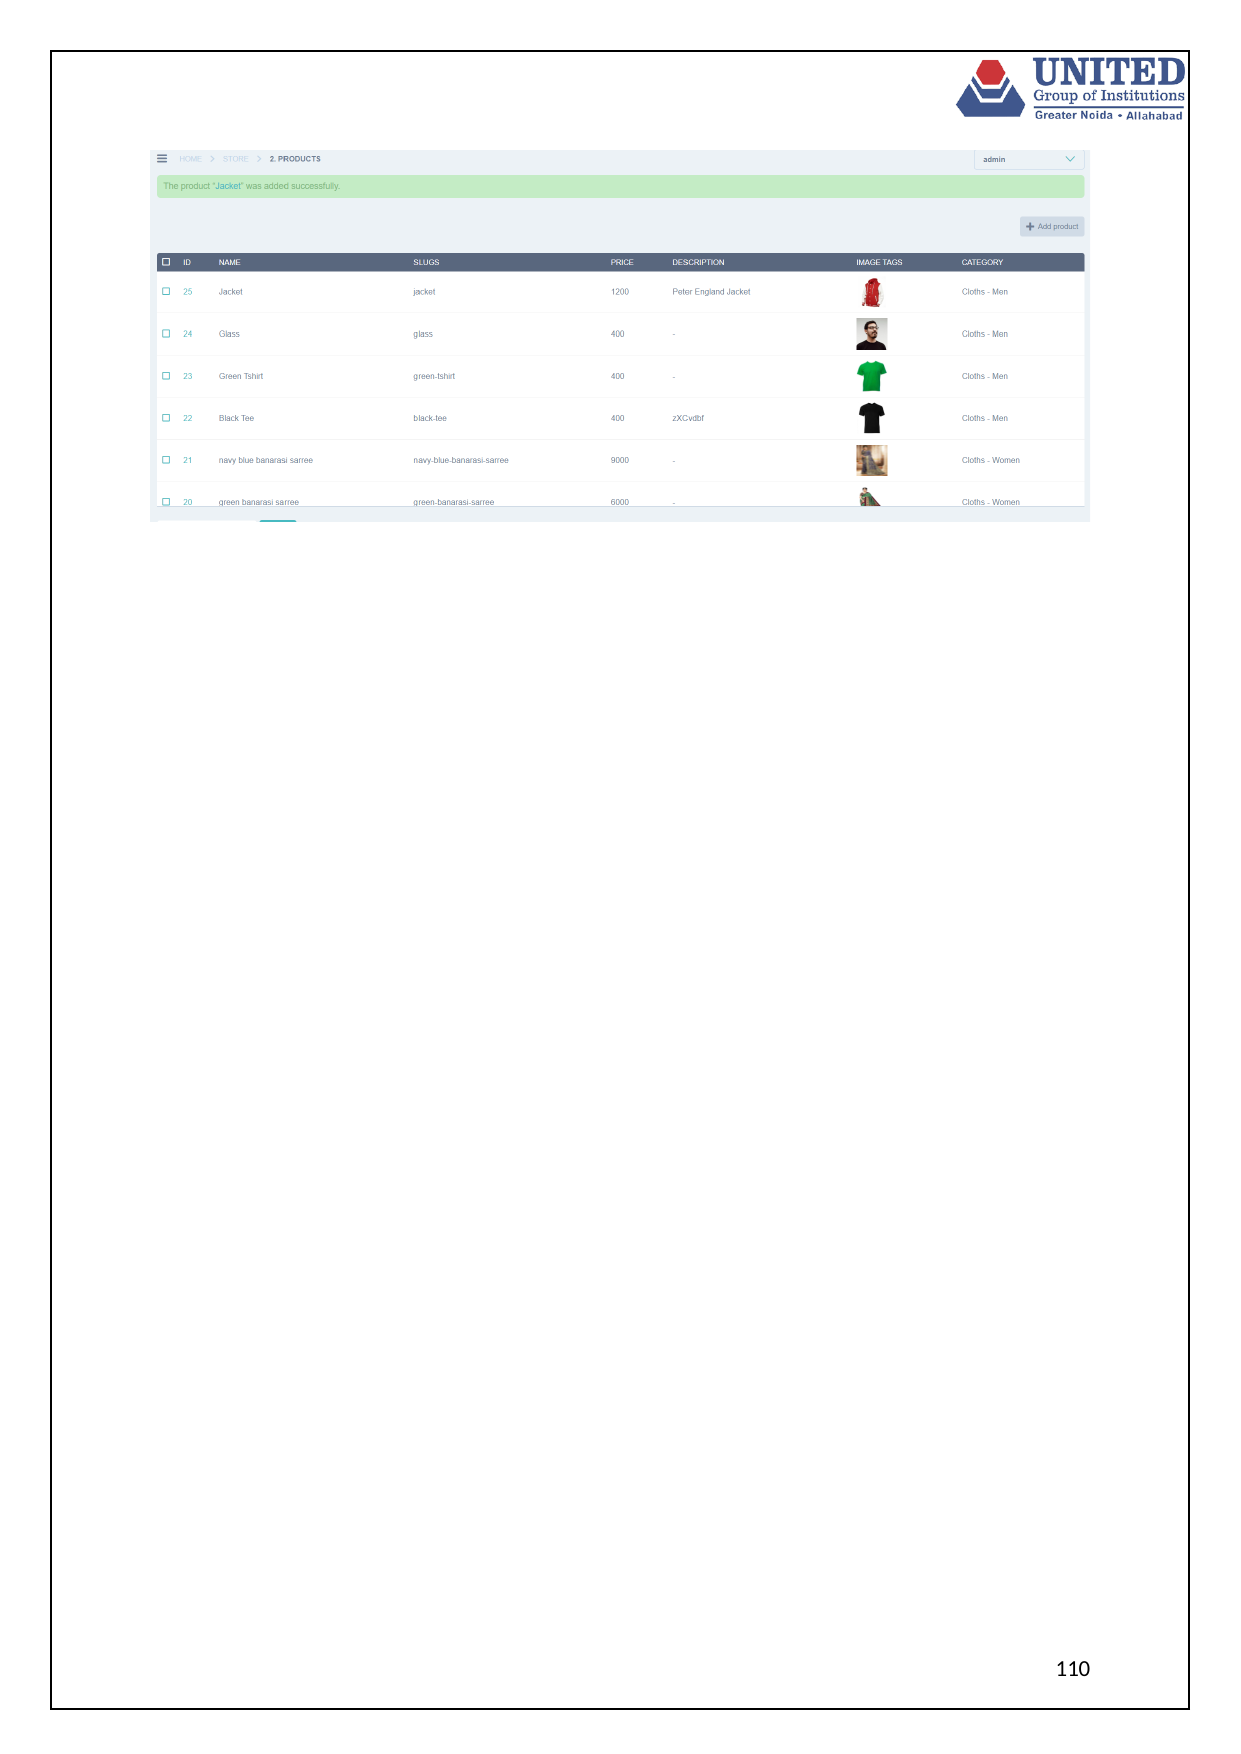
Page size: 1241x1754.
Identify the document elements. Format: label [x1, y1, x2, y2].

picture [150, 150, 1091, 522]
picture [952, 53, 1186, 124]
